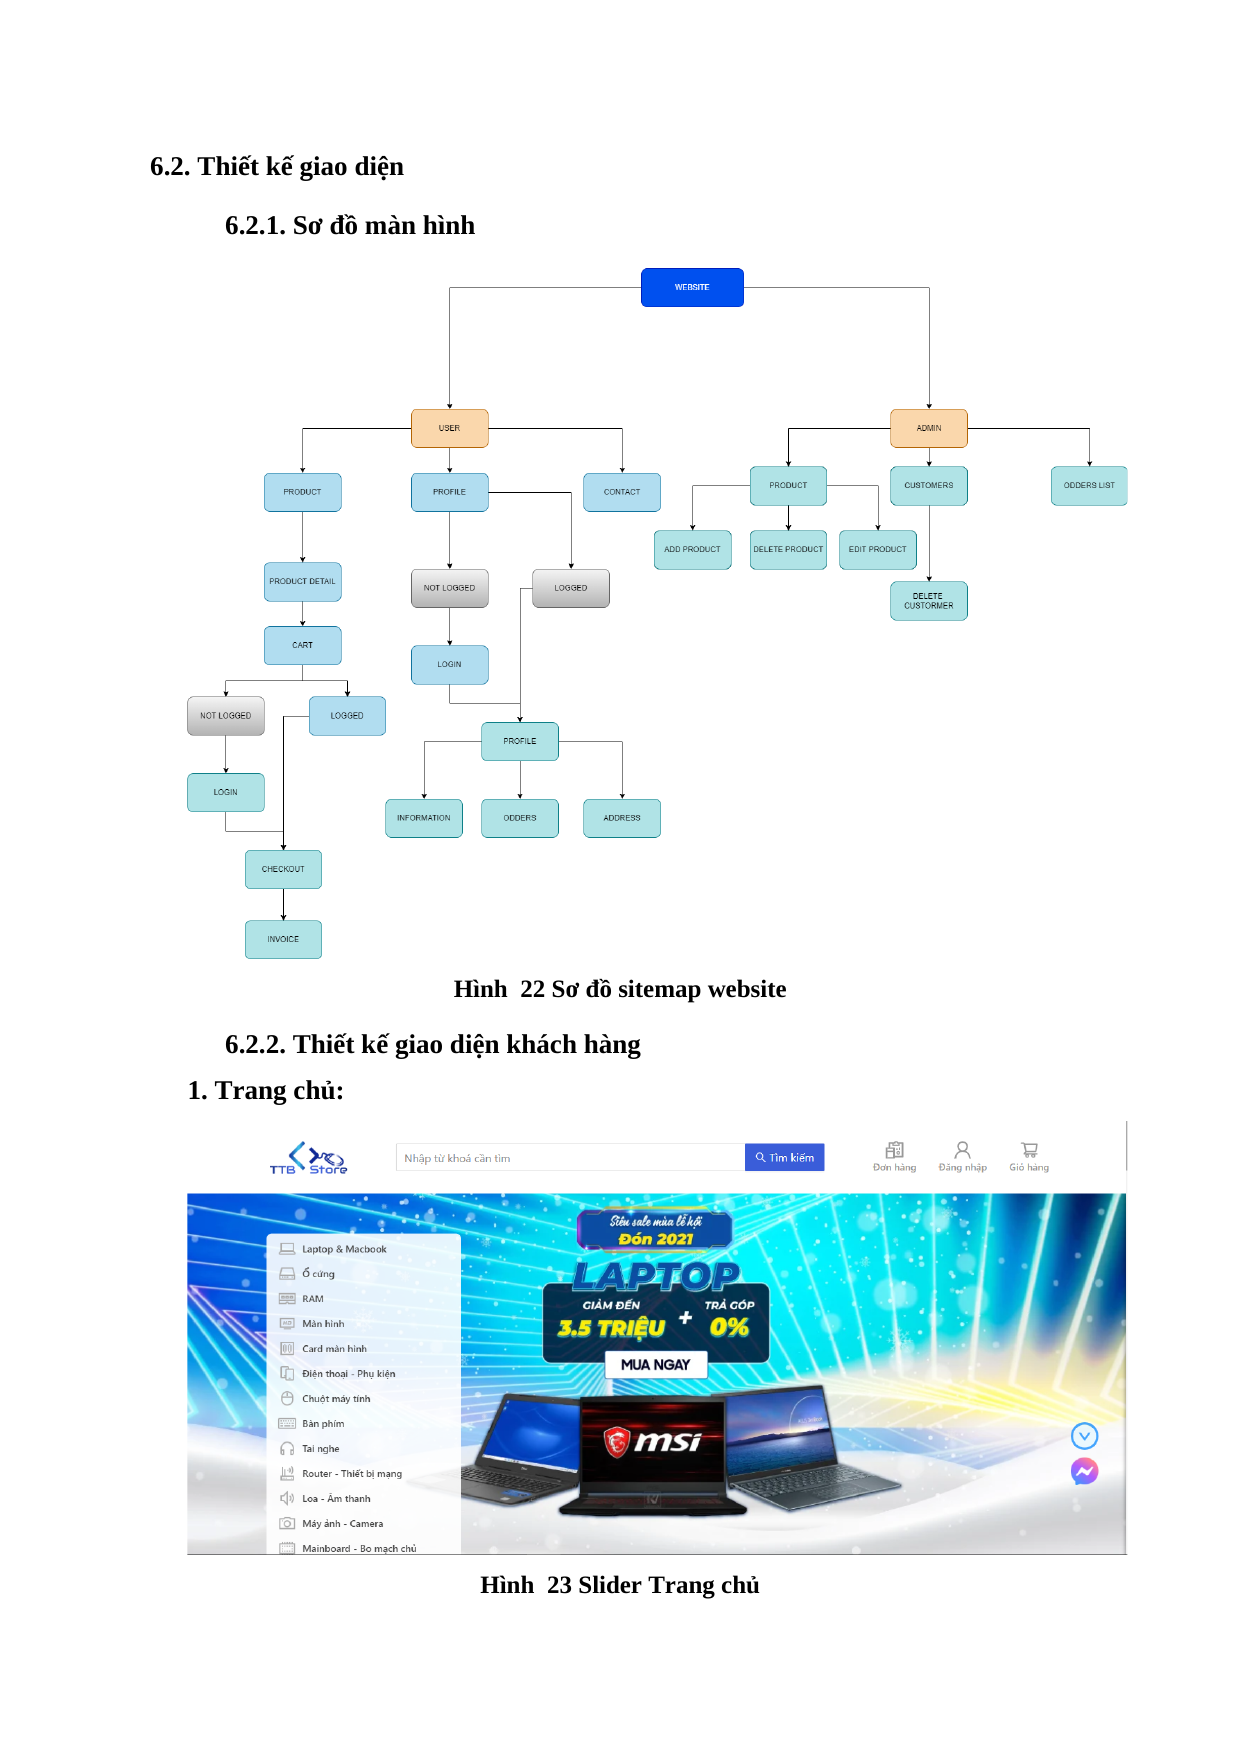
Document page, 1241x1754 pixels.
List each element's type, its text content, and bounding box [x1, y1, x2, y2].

subtitle 6.2. Thiết kế giao diện [150, 150, 1090, 181]
picture [187, 1121, 1128, 1555]
subtitle 6.2.2. Thiết kế giao diện khách hàng [225, 1028, 1090, 1059]
subtitle 6.2.1. Sơ đồ màn hình [150, 209, 1090, 240]
picture [187, 268, 1128, 959]
text 1. Trang chủ: [150, 1074, 1090, 1106]
